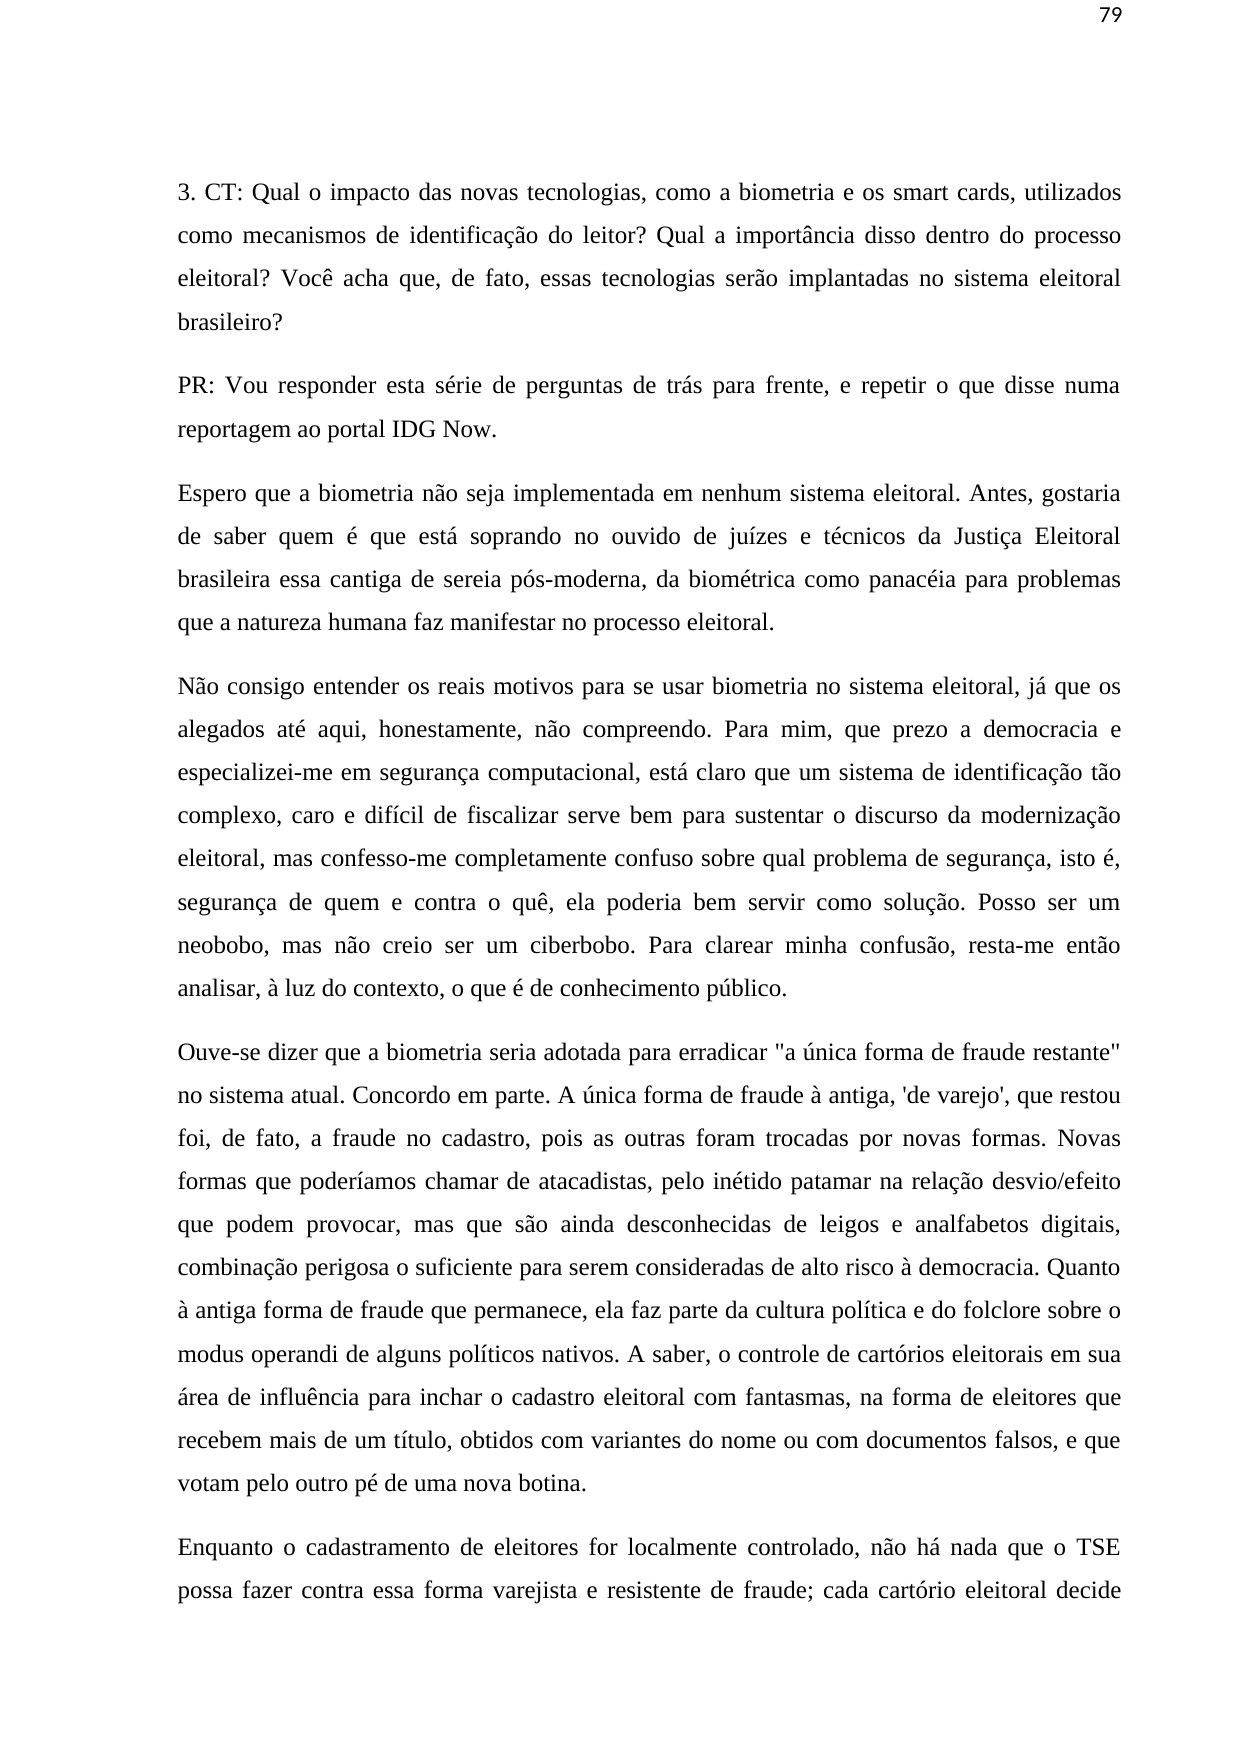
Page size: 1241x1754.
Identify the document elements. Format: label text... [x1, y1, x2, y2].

text Não consigo entender os reais motivos para se usar biometria no sistema eleitoral, já que os alegados até aqui, honestamente, não compreendo. Para mim, que prezo a democracia e especializei-me em segurança computacional, está claro que um sistema de identificação tão complexo, caro e difícil de fiscalizar serve bem para sustentar o discurso da modernização eleitoral, mas confesso-me completamente confuso sobre qual problema de segurança, isto é, segurança de quem e contra o quê, ela poderia bem servir como solução. Posso ser um neobobo, mas não creio ser um ciberbobo. Para clarear minha confusão, resta-me então analisar, à luz do contexto, o que é de conhecimento público. [177, 671, 1122, 1002]
text 3. CT: Qual o impacto das novas tecnologias, como a biometria e os smart cards, utilizados como mecanismos de identificação do leitor? Qual a importância disso dentro do processo eleitoral? Você acha que, de fato, essas tecnologias serão implantadas no sistema eleitoral brasileiro? [177, 177, 1122, 335]
text Espero que a biometria não seja implementada em nenhum sistema eleitoral. Antes, gostaria de saber quem é que está soprando no ouvido de juízes e técnicos da Justiça Eleitoral brasileira essa cantiga de sereia pós-moderna, da biométrica como panacéia para problemas que a natureza humana faz manifestar no processo eleitoral. [177, 478, 1122, 636]
text Ouve-se dizer que a biometria seria adotada para erradicar "a única forma de fraude restante" no sistema atual. Concordo em parte. A única forma de fraude à antiga, 'de varejo', que restou foi, de fato, a fraude no cadastro, pois as outras foram trocadas por novas formas. Novas formas que poderíamos chamar de atacadistas, pelo inétido patamar na relação desvio/efeito que podem provocar, mas que são ainda desconhecidas de leigos e analfabetos digitais, combinação perigosa o suficiente para serem consideradas de alto risco à democracia. Quanto à antiga forma de fraude que permanece, ela faz parte da cultura política e do folclore sobre o modus operandi de alguns políticos nativos. A saber, o controle de cartórios eleitorais em sua área de influência para inchar o cadastro eleitoral com fantasmas, na forma de eleitores que recebem mais de um título, obtidos com variantes do nome ou com documentos falsos, e que votam pelo outro pé de uma nova botina. [177, 1037, 1122, 1497]
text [177, 1532, 1122, 1604]
text PR: Vou responder esta série de perguntas de trás para frente, e repetir o que disse numa reportagem ao portal IDG Now. [177, 371, 1122, 442]
